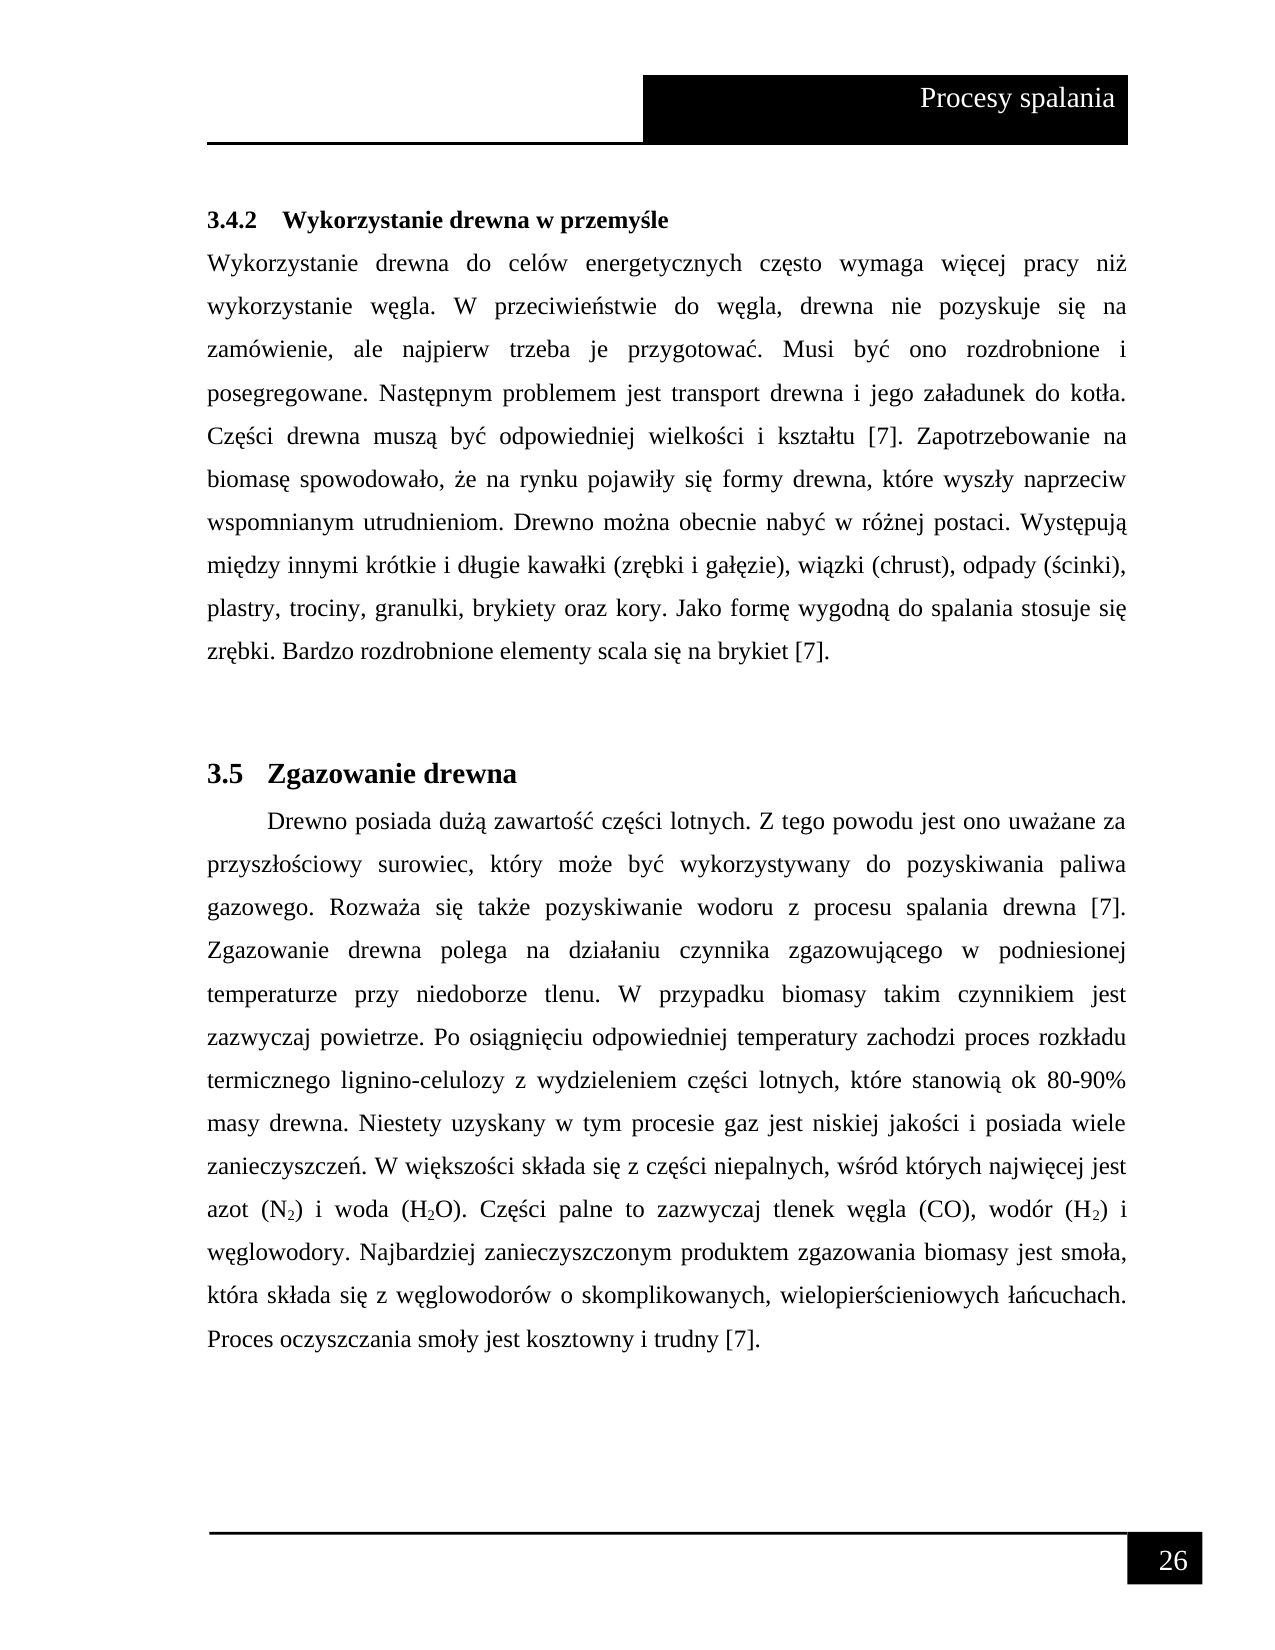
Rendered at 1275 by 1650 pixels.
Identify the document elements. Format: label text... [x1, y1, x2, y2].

text Drewno posiada dużą zawartość części lotnych. Z tego powodu jest ono uważane za przyszłościowy surowiec, który może być wykorzystywany do pozyskiwania paliwa gazowego. Rozważa się także pozyskiwanie wodoru z procesu spalania drewna [7]. Zgazowanie drewna polega na działaniu czynnika zgazowującego w podniesionej temperaturze przy niedoborze tlenu. W przypadku biomasy takim czynnikiem jest zazwyczaj powietrze. Po osiągnięciu odpowiedniej temperatury zachodzi proces rozkładu termicznego lignino-celulozy z wydzieleniem części lotnych, które stanowią ok 80-90% masy drewna. Niestety uzyskany w tym procesie gaz jest niskiej jakości i posiada wiele zanieczyszczeń. W większości składa się z części niepalnych, wśród których najwięcej jest azot (N2) i woda (H2O). Części palne to zazwyczaj tlenek węgla (CO), wodór (H2) i węglowodory. Najbardziej zanieczyszczonym produktem zgazowania biomasy jest smoła, która składa się z węglowodorów o skomplikowanych, wielopierścieniowych łańcuchach. Proces oczyszczania smoły jest kosztowny i trudny [7]. [207, 806, 1127, 1352]
subtitle Wykorzystanie drewna w przemyśle [207, 205, 1127, 234]
text Wykorzystanie drewna do celów energetycznych często wymaga więcej pracy niż wykorzystanie węgla. W przeciwieństwie do węgla, drewna nie pozyskuje się na zamówienie, ale najpierw trzeba je przygotować. Musi być ono rozdrobnione i posegregowane. Następnym problemem jest transport drewna i jego załadunek do kotła. Części drewna muszą być odpowiedniej wielkości i kształtu [7]. Zapotrzebowanie na biomasę spowodowało, że na rynku pojawiły się formy drewna, które wyszły naprzeciw wspomnianym utrudnieniom. Drewno można obecnie nabyć w różnej postaci. Występują między innymi krótkie i długie kawałki (zrębki i gałęzie), wiązki (chrust), odpady (ścinki), plastry, trociny, granulki, brykiety oraz kory. Jako formę wygodną do spalania stosuje się zrębki. Bardzo rozdrobnione elementy scala się na brykiet [7]. [207, 248, 1127, 665]
subtitle Zgazowanie drewna [207, 756, 1127, 789]
